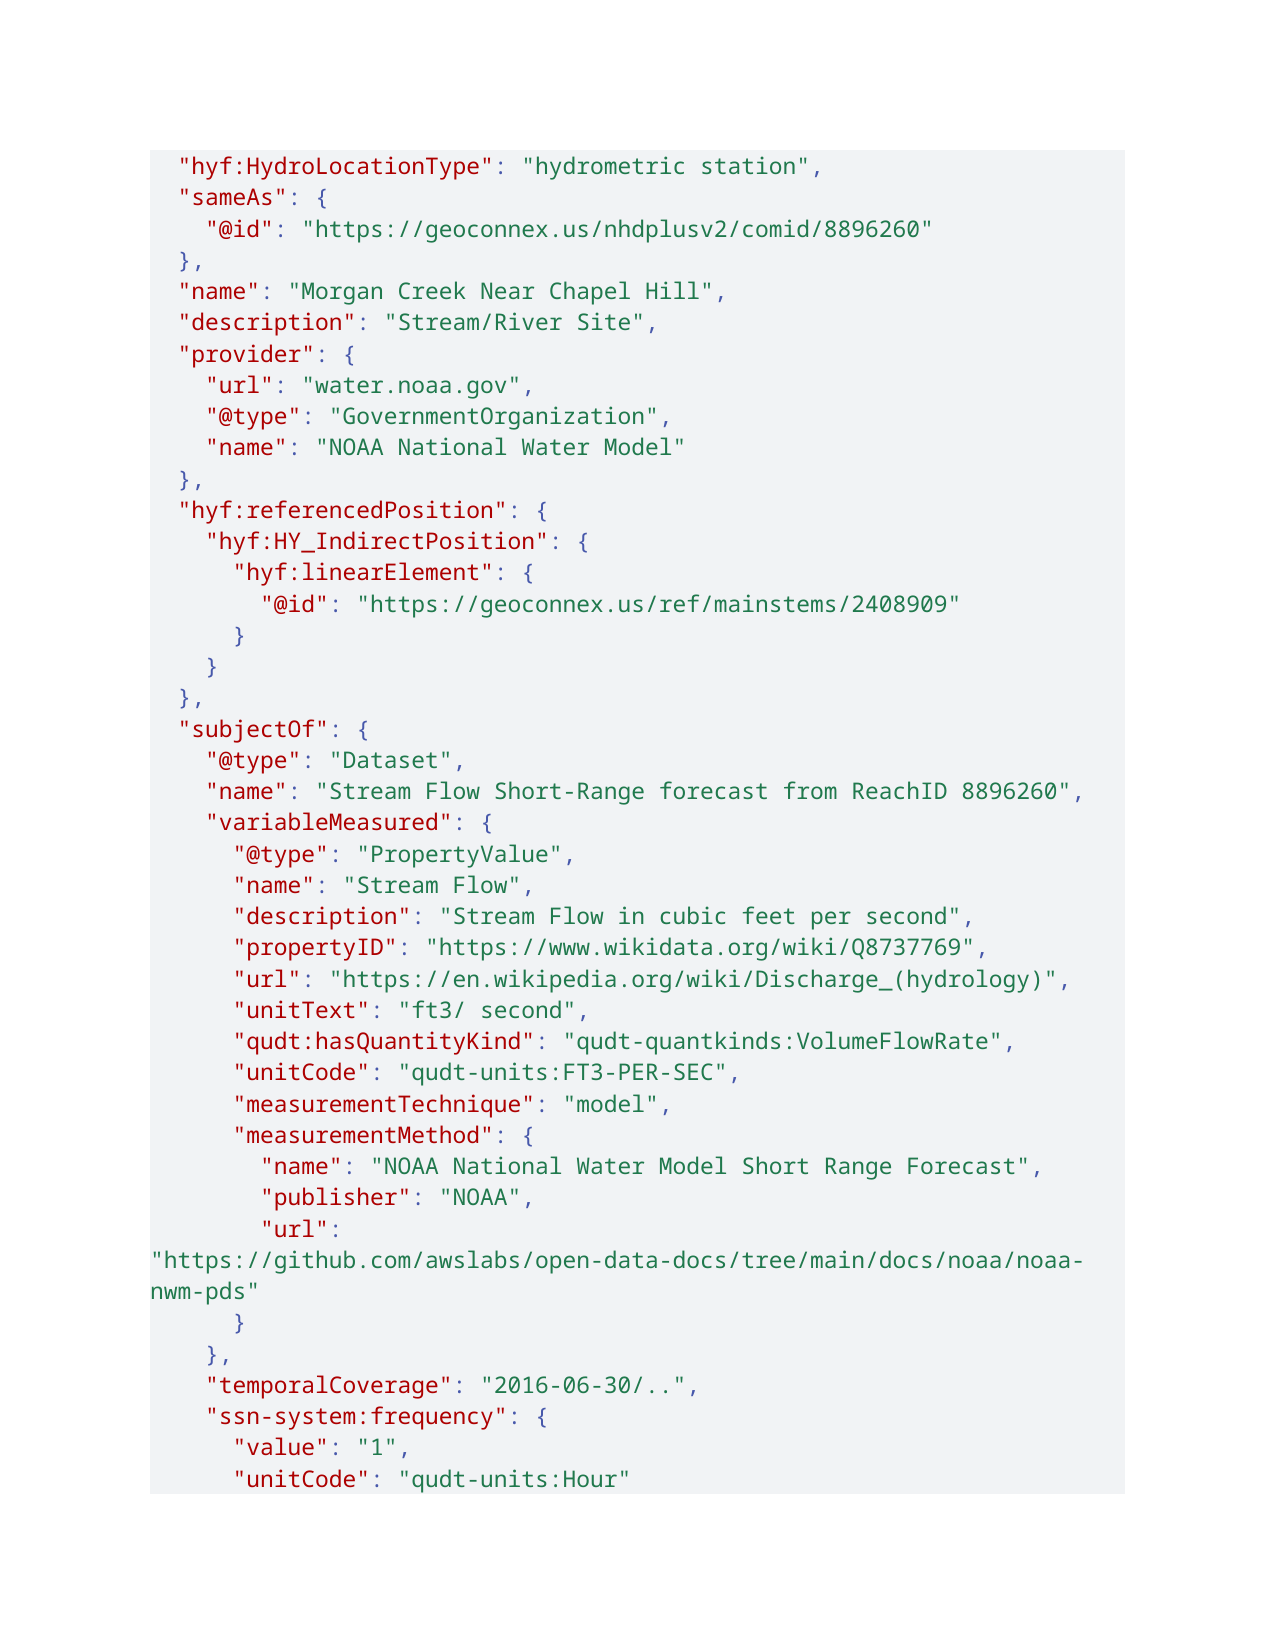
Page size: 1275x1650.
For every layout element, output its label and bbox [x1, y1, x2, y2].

text [150, 150, 1125, 1494]
